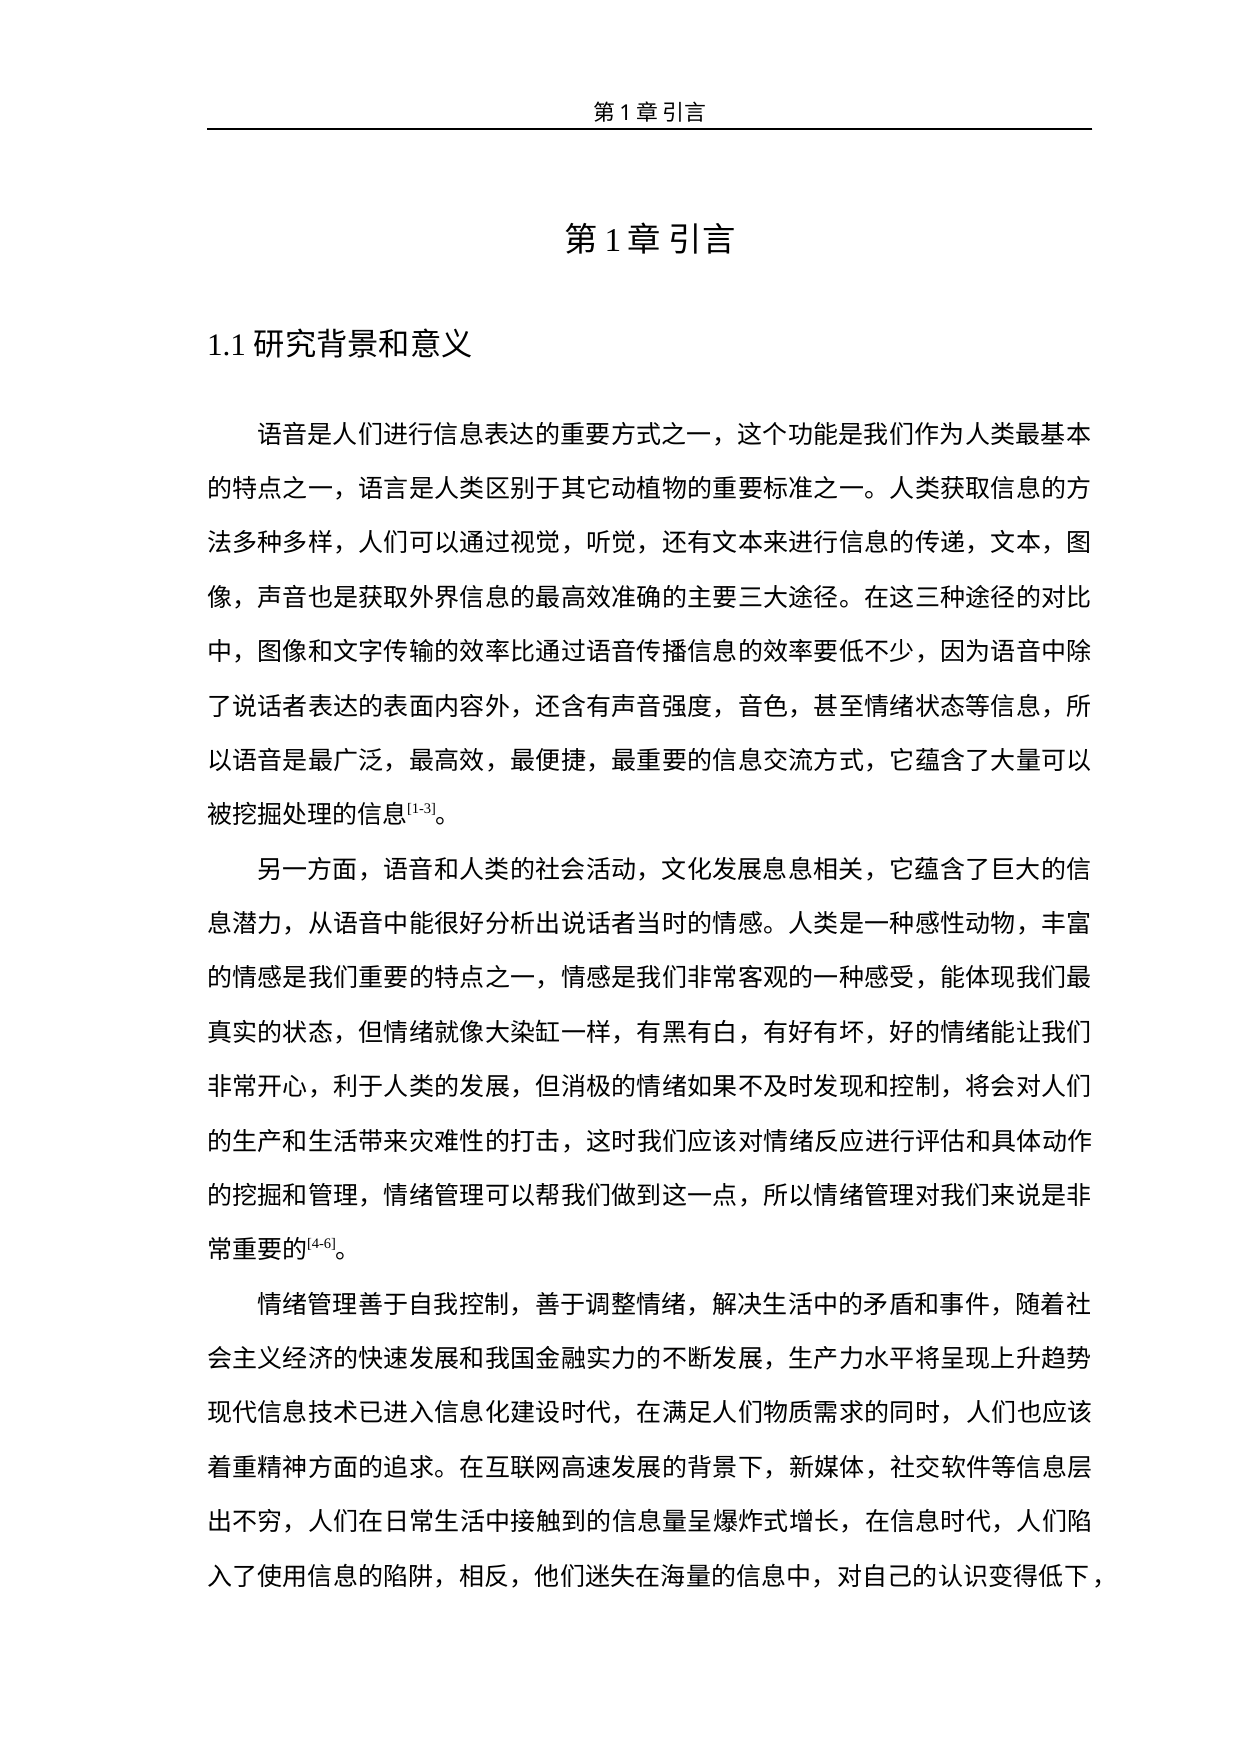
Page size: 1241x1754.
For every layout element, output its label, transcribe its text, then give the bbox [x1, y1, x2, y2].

text 语音是人们进行信息表达的重要方式之一，这个功能是我们作为人类最基本的特点之一，语言是人类区别于其它动植物的重要标准之一。人类获取信息的方法多种多样，人们可以通过视觉，听觉，还有文本来进行信息的传递，文本，图像，声音也是获取外界信息的最高效准确的主要三大途径。在这三种途径的对比中，图像和文字传输的效率比通过语音传播信息的效率要低不少，因为语音中除了说话者表达的表面内容外，还含有声音强度，音色，甚至情绪状态等信息，所以语音是最广泛，最高效，最便捷，最重要的信息交流方式，它蕴含了大量可以被挖掘处理的信息[1-3]。 [207, 414, 1092, 831]
subtitle 1.1 研究背景和意义 [207, 319, 1092, 364]
text 另一方面，语音和人类的社会活动，文化发展息息相关，它蕴含了巨大的信息潜力，从语音中能很好分析出说话者当时的情感。人类是一种感性动物，丰富的情感是我们重要的特点之一，情感是我们非常客观的一种感受，能体现我们最真实的状态，但情绪就像大染缸一样，有黑有白，有好有坏，好的情绪能让我们非常开心，利于人类的发展，但消极的情绪如果不及时发现和控制，将会对人们的生产和生活带来灾难性的打击，这时我们应该对情绪反应进行评估和具体动作的挖掘和管理，情绪管理可以帮我们做到这一点，所以情绪管理对我们来说是非常重要的[4-6]。 [207, 849, 1092, 1266]
subtitle 第1章 引言 [207, 213, 1092, 261]
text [207, 1284, 1092, 1592]
